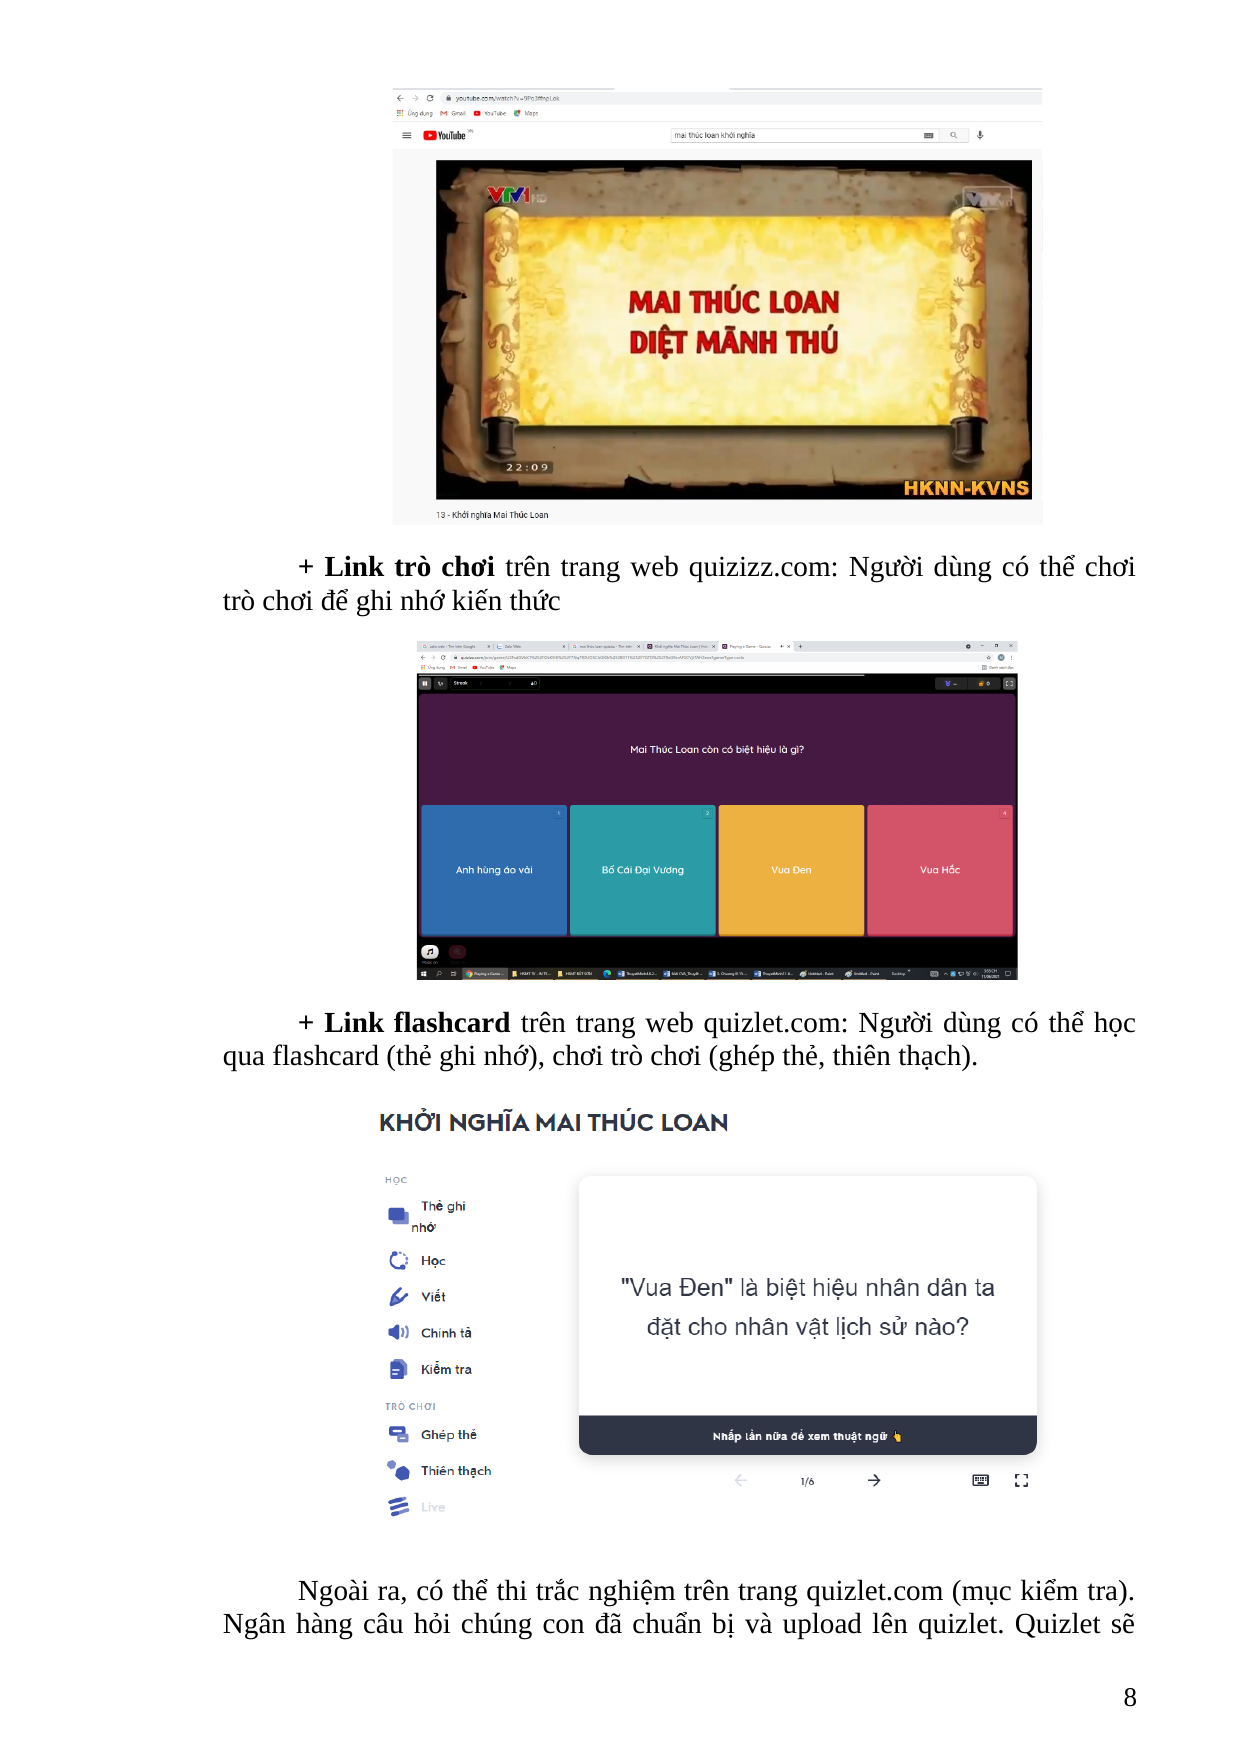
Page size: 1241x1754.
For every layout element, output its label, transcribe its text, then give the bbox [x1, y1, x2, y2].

picture [392, 88, 1043, 525]
text + Link trò chơi trên trang web quizizz.com: Người dùng có thể chơi trò chơi để ghi nhớ kiến thức [223, 549, 1137, 617]
text + Link flashcard trên trang web quizlet.com: Người dùng có thể học qua flashcard (thẻ ghi nhớ), chơi trò chơi (ghép thẻ, thiên thạch). [223, 1005, 1137, 1072]
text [223, 1573, 1137, 1640]
picture [416, 641, 1018, 980]
picture [354, 1096, 1081, 1548]
